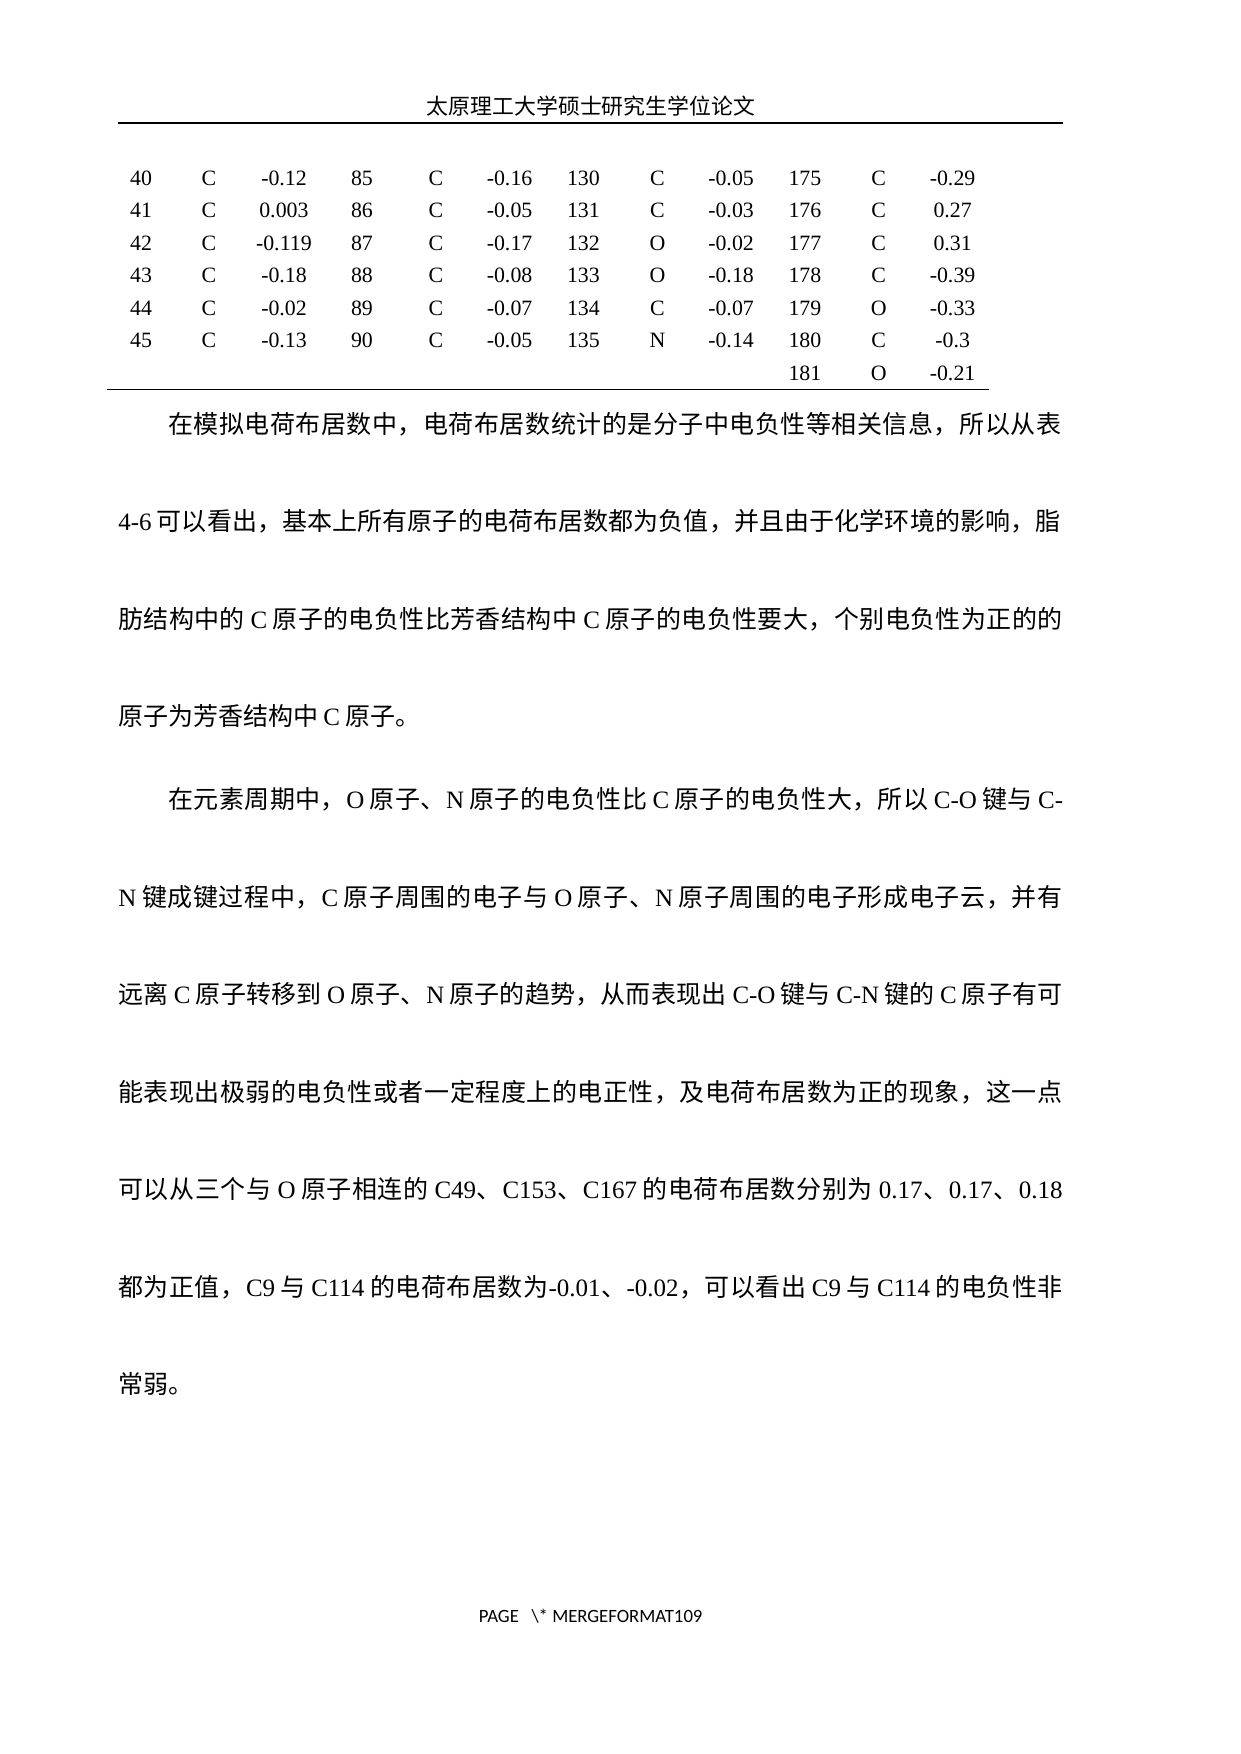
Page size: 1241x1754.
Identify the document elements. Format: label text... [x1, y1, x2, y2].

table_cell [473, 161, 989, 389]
text 在元素周期中，O原子、N原子的电负性比C原子的电负性大，所以C-O键与C-N键成键过程中，C原子周围的电子与O原子、N原子周围的电子形成电子云，并有远离C原子转移到O原子、N原子的趋势，从而表现出C-O键与C-N键的C原子有可能表现出极弱的电负性或者一定程度上的电正性，及电荷布居数为正的现象，这一点可以从三个与O原子相连的C49、C153、C167的电荷布居数分别为0.17、0.17、0.18都为正值，C9与C114的电荷布居数为-0.01、-0.02，可以看出C9与C114的电负性非常弱。 [118, 765, 1063, 1415]
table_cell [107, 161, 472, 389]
text 在模拟电荷布居数中，电荷布居数统计的是分子中电负性等相关信息，所以从表4-6可以看出，基本上所有原子的电荷布居数都为负值，并且由于化学环境的影响，脂肪结构中的C原子的电负性比芳香结构中C原子的电负性要大，个别电负性为正的的原子为芳香结构中C原子。 [118, 390, 1063, 747]
